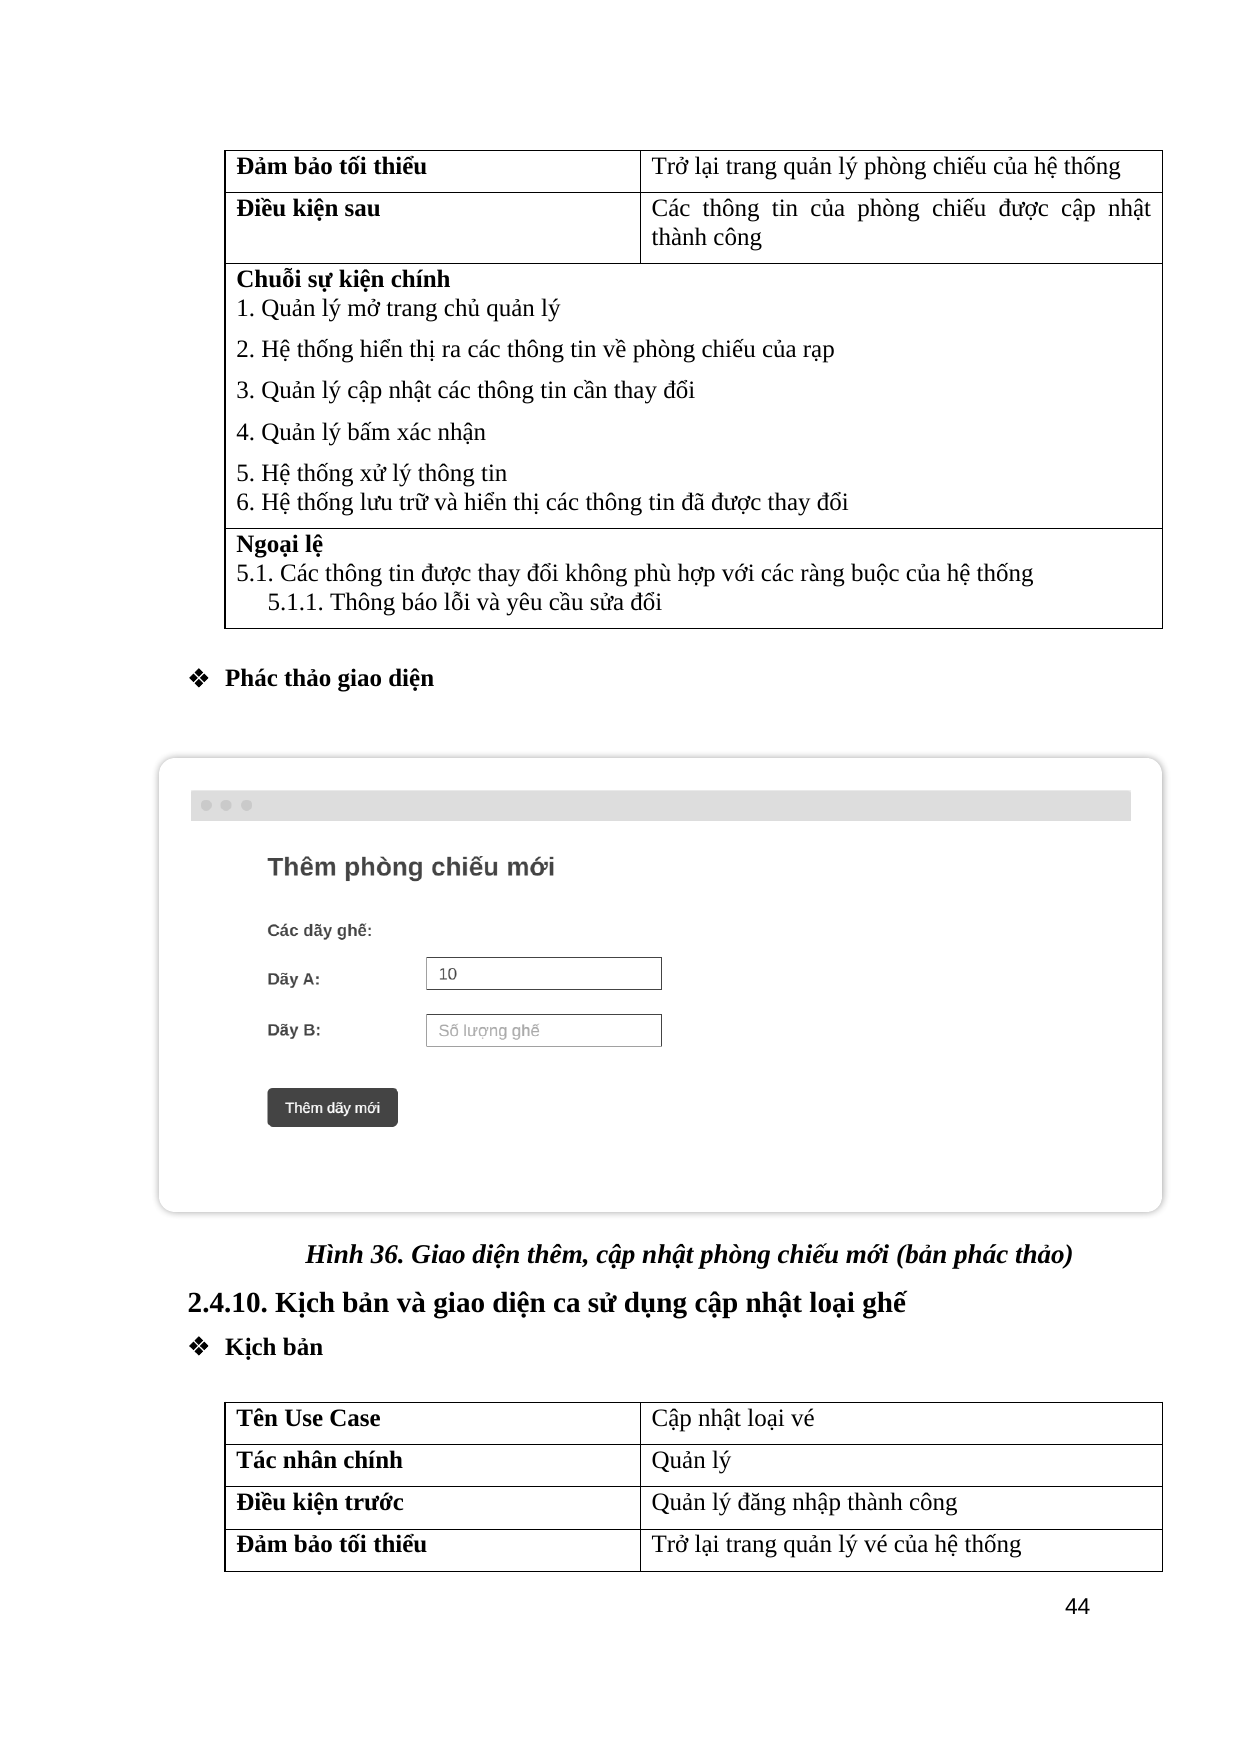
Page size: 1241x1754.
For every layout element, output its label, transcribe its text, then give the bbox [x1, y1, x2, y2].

text 2.4.10. Kịch bản và giao diện ca sử dụng cập nhật loại ghế [150, 1286, 1090, 1319]
table_cell Chuỗi sự kiện chính 1. Quản lý mở trang chủ quản lý 2. Hệ thống hiển thị ra các thông tin về phòng chiếu của rạp 3. Quản lý cập nhật các thông tin cần thay đổi 4. Quản lý bấm xác nhận 5. Hệ thống xử lý thông tin 6. Hệ thống lưu trữ và hiển thị các thông tin đã được thay đổi [226, 264, 1162, 528]
list Phác thảo giao diện [187, 663, 1090, 692]
table_cell Điều kiện sau [226, 193, 640, 263]
table_cell Trở lại trang quản lý phòng chiếu của hệ thống [641, 151, 1162, 192]
table_cell Ngoại lệ 5.1. Các thông tin được thay đổi không phù hợp với các ràng buộc của hệ thống 5.1.1. Thông báo lỗi và yêu cầu sửa đổi [226, 529, 1162, 628]
table_cell Trở lại trang quản lý vé của hệ thống [641, 1530, 1162, 1571]
table_cell Quản lý [641, 1445, 1162, 1486]
table_header Cập nhật loại vé [641, 1403, 1162, 1444]
picture [191, 790, 1131, 1181]
table_cell Tác nhân chính [226, 1445, 640, 1486]
table_cell Các thông tin của phòng chiếu được cập nhật thành công [641, 193, 1162, 263]
table_cell Đảm bảo tối thiểu [226, 1530, 640, 1571]
table_cell Điều kiện trước [226, 1487, 640, 1528]
text Hình 36. Giao diện thêm, cập nhật phòng chiếu mới (bản phác thảo) [291, 1238, 1090, 1269]
table_header Tên Use Case [226, 1403, 640, 1444]
table_cell Đảm bảo tối thiểu [226, 151, 640, 192]
table_cell Quản lý đăng nhập thành công [641, 1487, 1162, 1528]
list Kịch bản [187, 1332, 1090, 1360]
